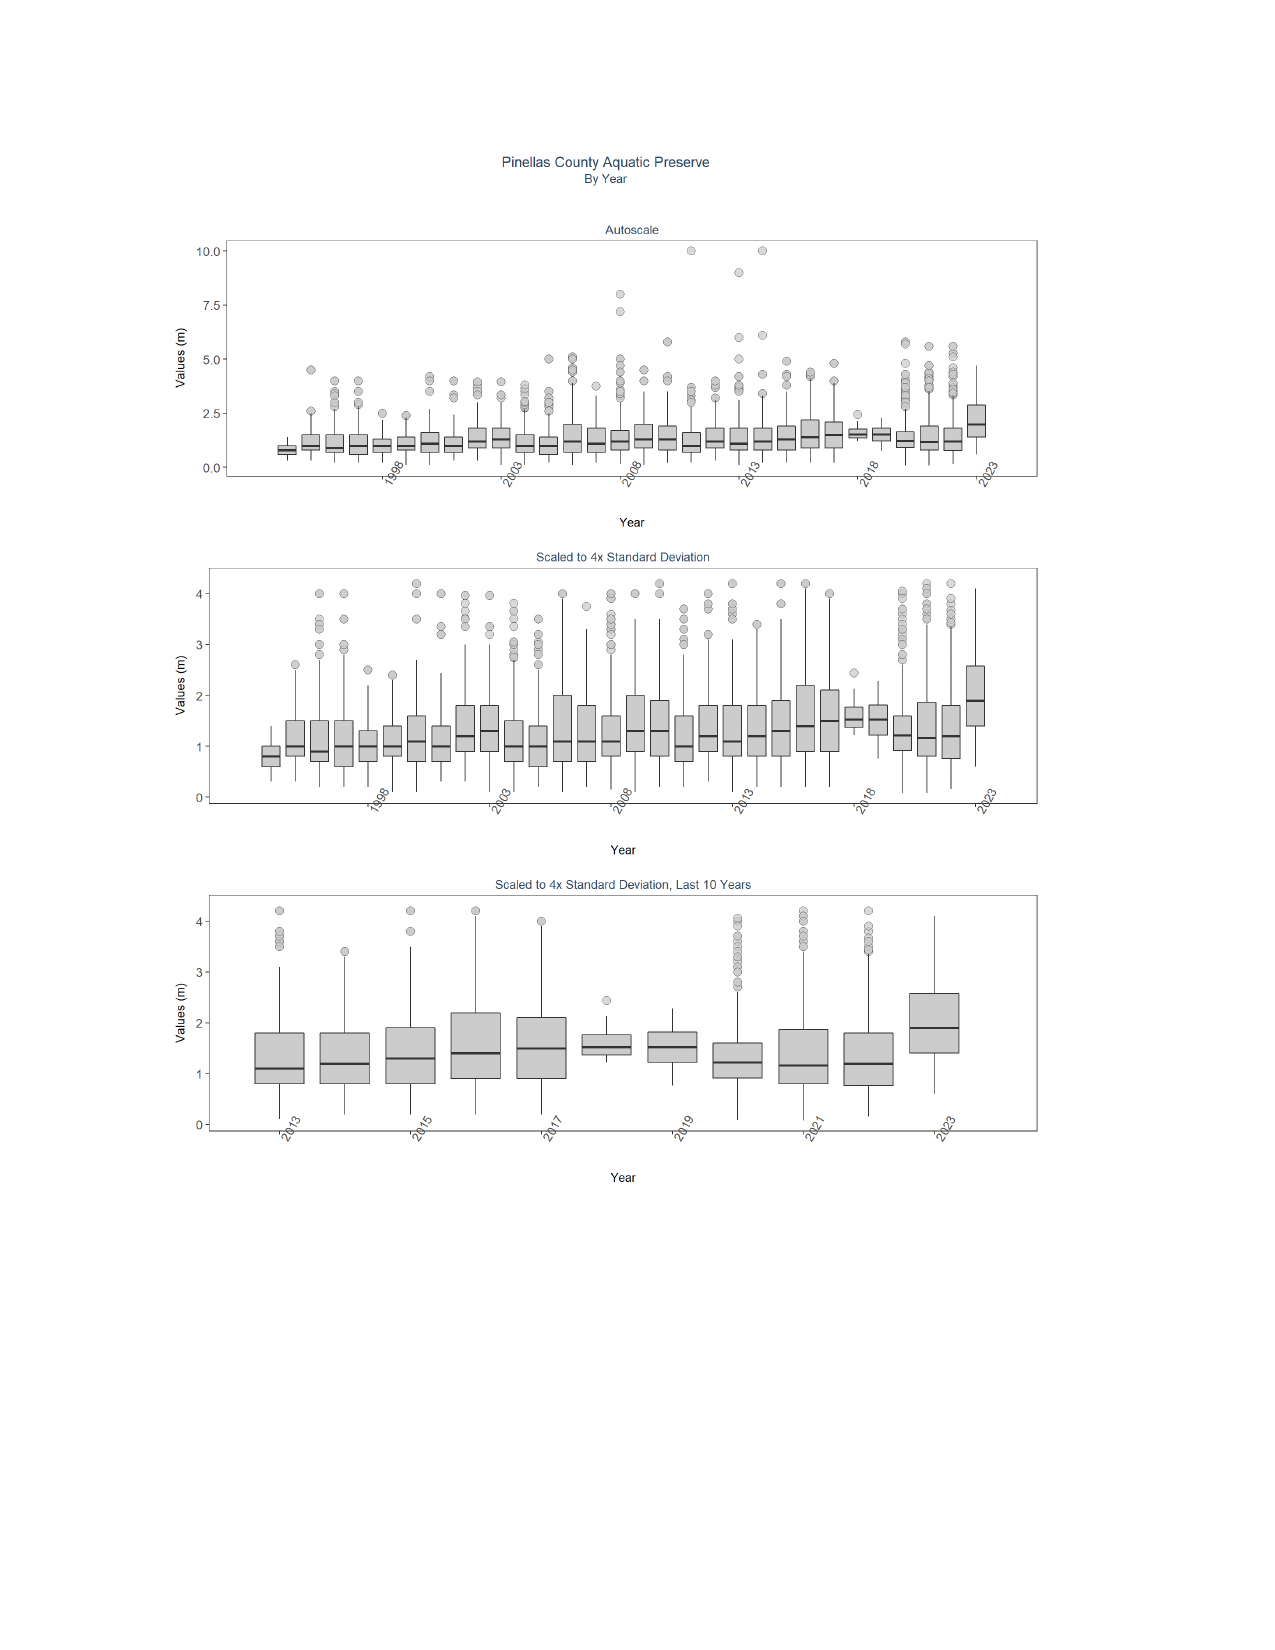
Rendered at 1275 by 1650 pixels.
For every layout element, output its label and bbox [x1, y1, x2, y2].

picture [168, 150, 1044, 1200]
